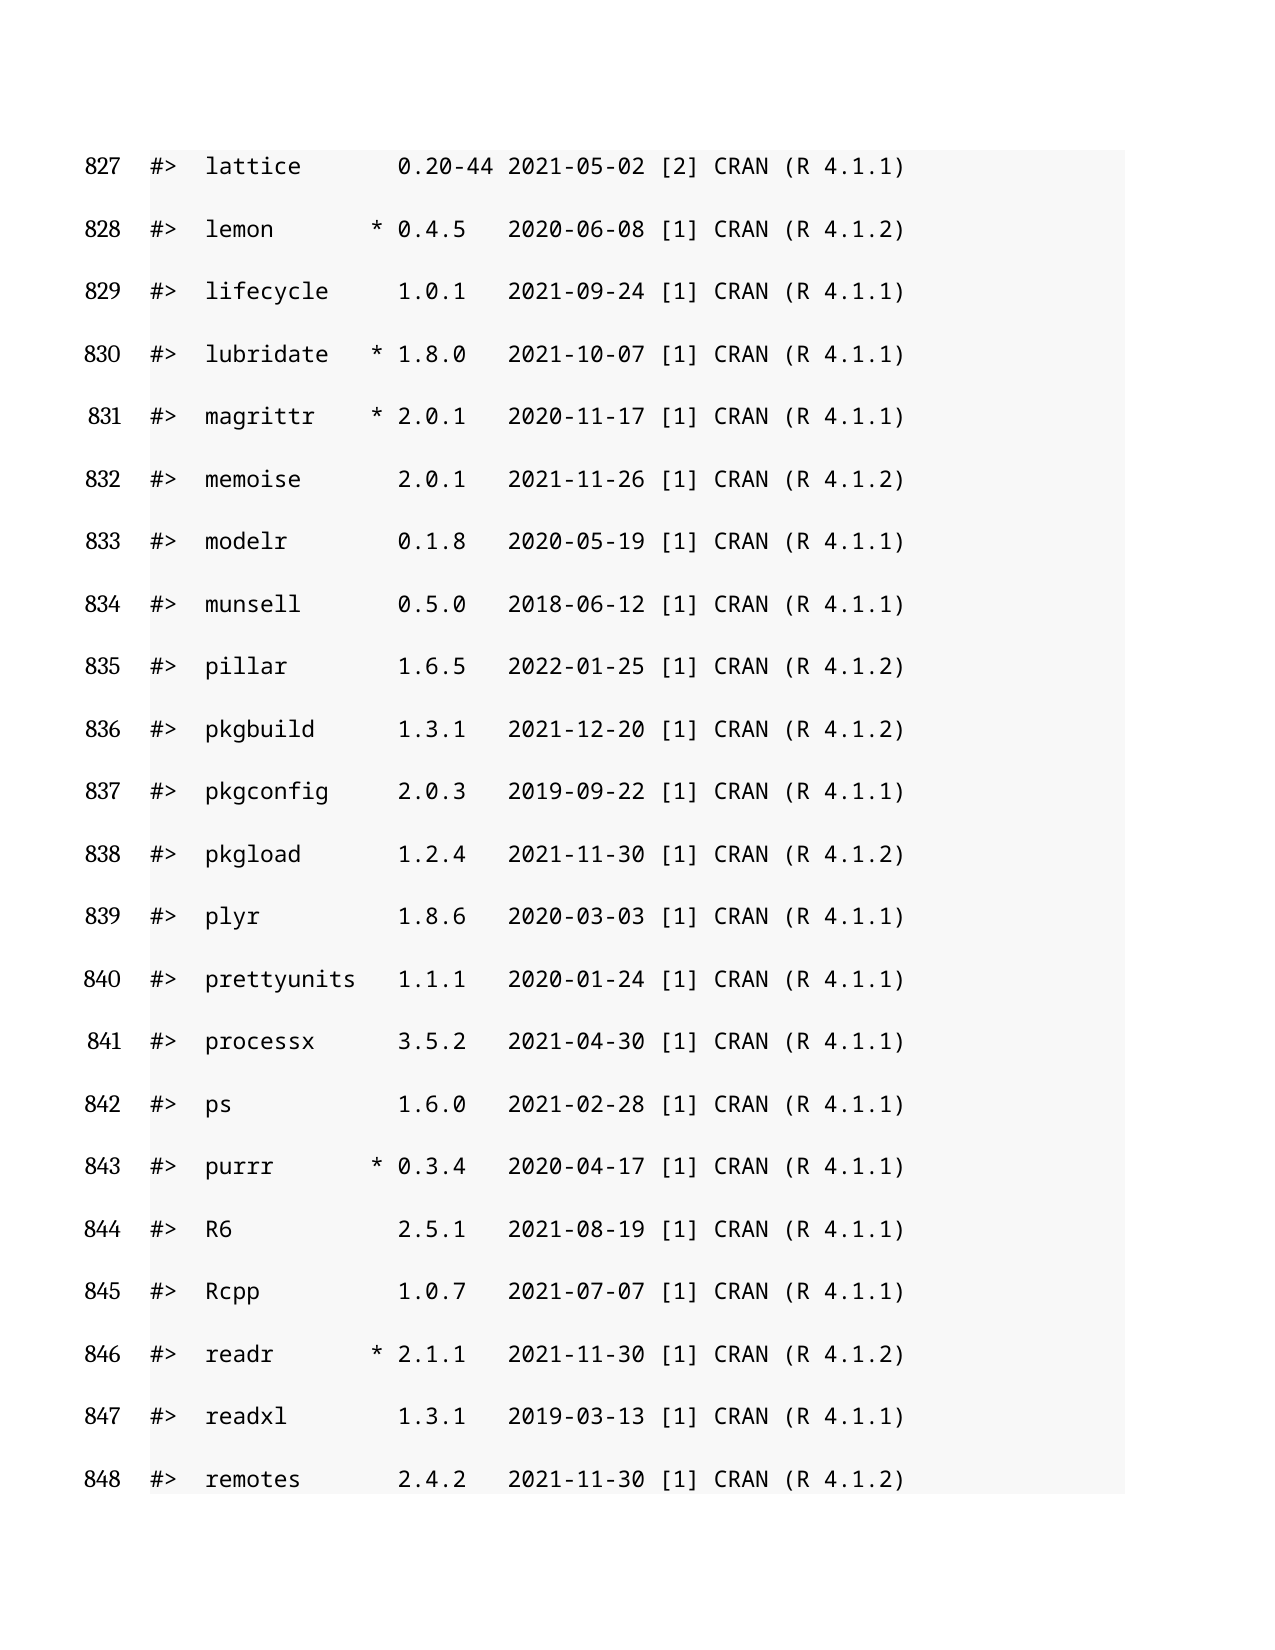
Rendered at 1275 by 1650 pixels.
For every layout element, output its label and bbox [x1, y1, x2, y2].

text [150, 150, 1125, 1494]
